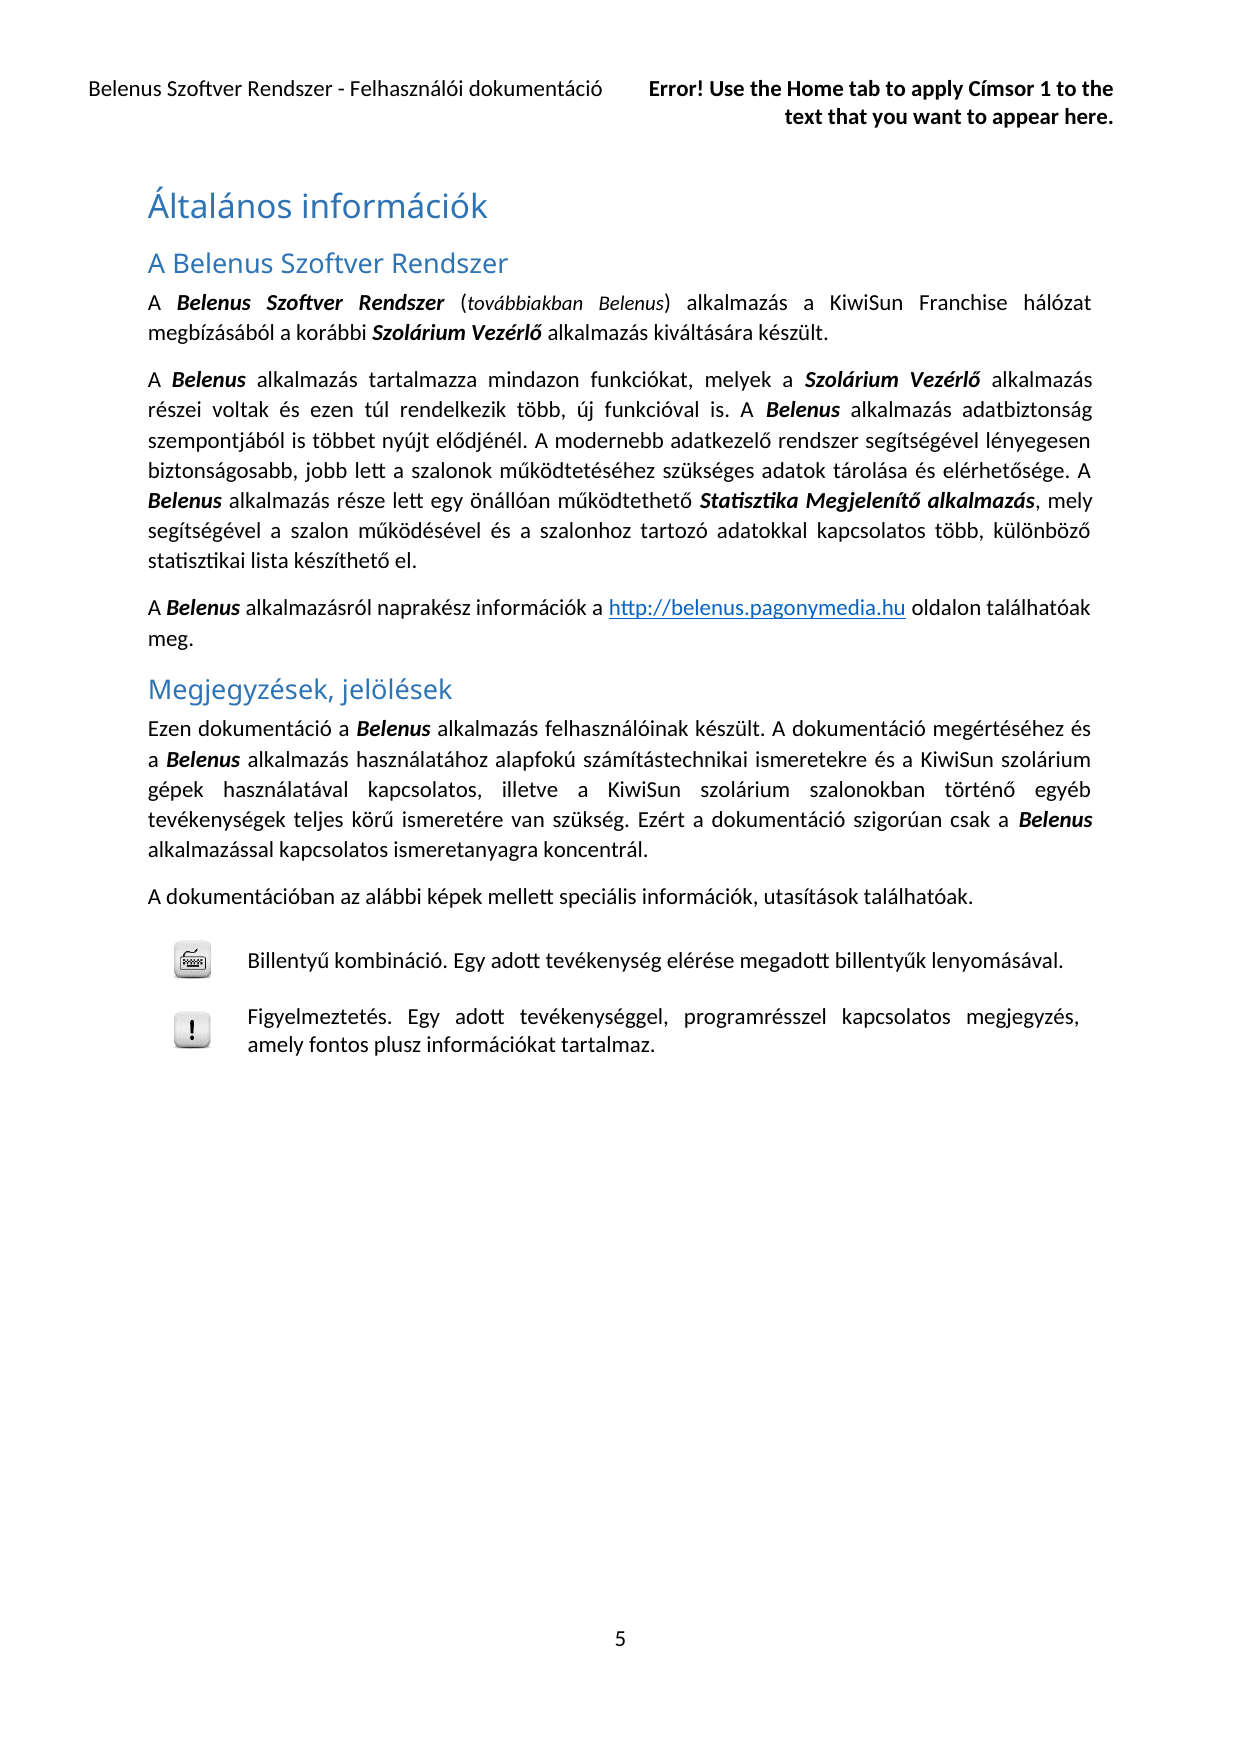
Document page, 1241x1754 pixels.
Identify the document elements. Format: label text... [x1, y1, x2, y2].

table_cell [148, 990, 236, 1070]
subtitle A Belenus Szoftver Rendszer [148, 244, 1093, 281]
picture [173, 1011, 211, 1049]
text Ezen dokumentáció a Belenus alkalmazás felhasználóinak készült. A dokumentáció megértéséhez és a Belenus alkalmazás használatához alapfokú számítástechnikai ismeretekre és a KiwiSun szolárium gépek használatával kapcsolatos, illetve a KiwiSun szolárium szalonokban történő egyéb tevékenységek teljes körű ismeretére van szükség. Ezért a dokumentáció szigorúan csak a Belenus alkalmazással kapcsolatos ismeretanyagra koncentrál. [148, 714, 1093, 863]
table_header [148, 929, 236, 990]
text A Belenus alkalmazásról naprakész információk a http://belenus.pagonymedia.hu oldalon találhatóak meg. [148, 593, 1093, 652]
text A Belenus alkalmazás tartalmazza mindazon funkciókat, melyek a Szolárium Vezérlő alkalmazás részei voltak és ezen túl rendelkezik több, új funkcióval is. A Belenus alkalmazás adatbiztonság szempontjából is többet nyújt elődjénél. A modernebb adatkezelő rendszer segítségével lényegesen biztonságosabb, jobb lett a szalonok működtetéséhez szükséges adatok tárolása és elérhetősége. A Belenus alkalmazás része lett egy önállóan működtethető Statisztika Megjelenítő alkalmazás, mely segítségével a szalon működésével és a szalonhoz tartozó adatokkal kapcsolatos több, különböző statisztikai lista készíthető el. [148, 365, 1093, 574]
text A Belenus Szoftver Rendszer (továbbiakban Belenus) alkalmazás a KiwiSun Franchise hálózat megbízásából a korábbi Szolárium Vezérlő alkalmazás kiváltására készült. [148, 288, 1093, 346]
subtitle Megjegyzések, jelölések [148, 671, 1093, 707]
table_header Billentyű kombináció. Egy adott tevékenység elérése megadott billentyűk lenyomásával. [236, 929, 1092, 990]
picture [173, 940, 212, 979]
text A dokumentációban az alábbi képek mellett speciális információk, utasítások találhatóak. [148, 882, 1093, 910]
subtitle Általános információk [148, 183, 1093, 228]
table_cell Figyelmeztetés. Egy adott tevékenységgel, programrésszel kapcsolatos megjegyzés, amely fontos plusz információkat tartalmaz. [236, 990, 1092, 1070]
